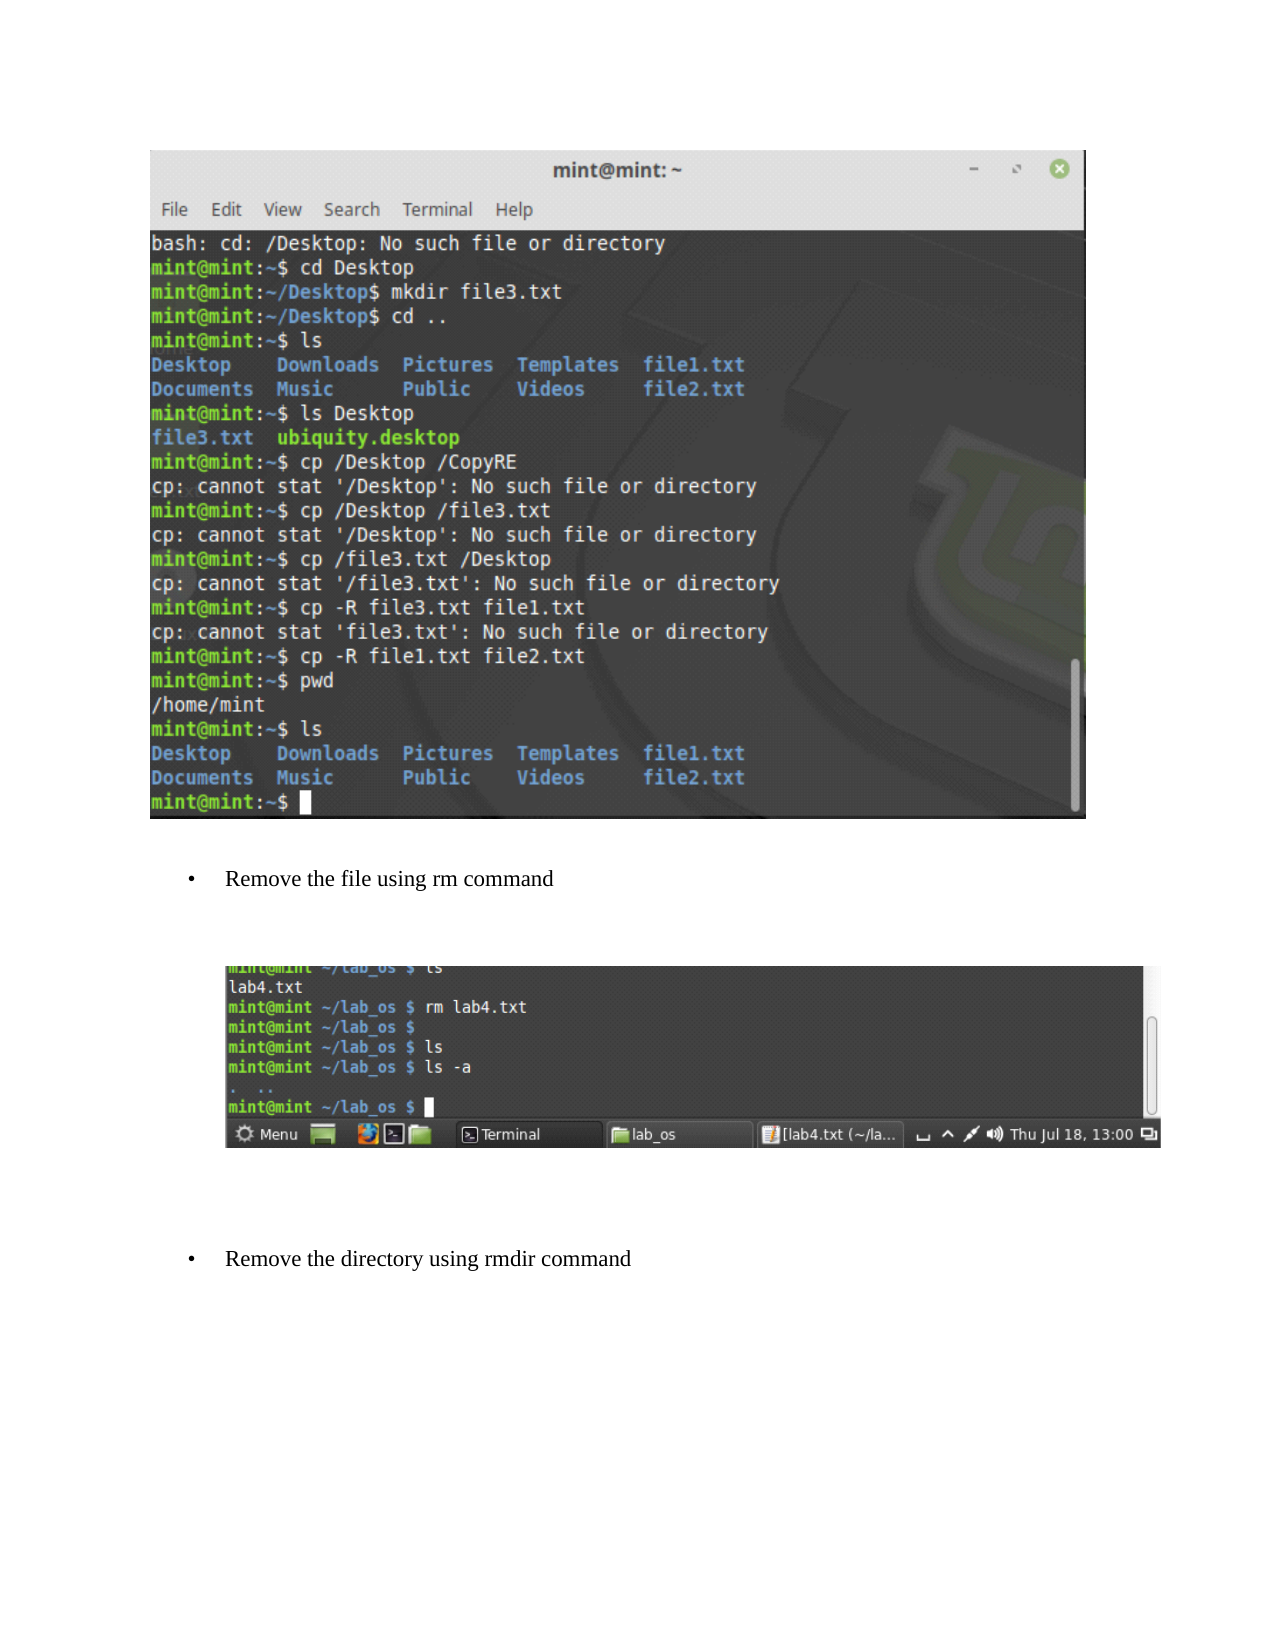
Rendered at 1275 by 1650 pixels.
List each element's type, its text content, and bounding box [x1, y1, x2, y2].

list Remove the file using rm command [187, 864, 1125, 891]
picture [225, 966, 1161, 1148]
list Remove the directory using rmdir command [187, 1245, 1125, 1271]
picture [150, 150, 1086, 819]
